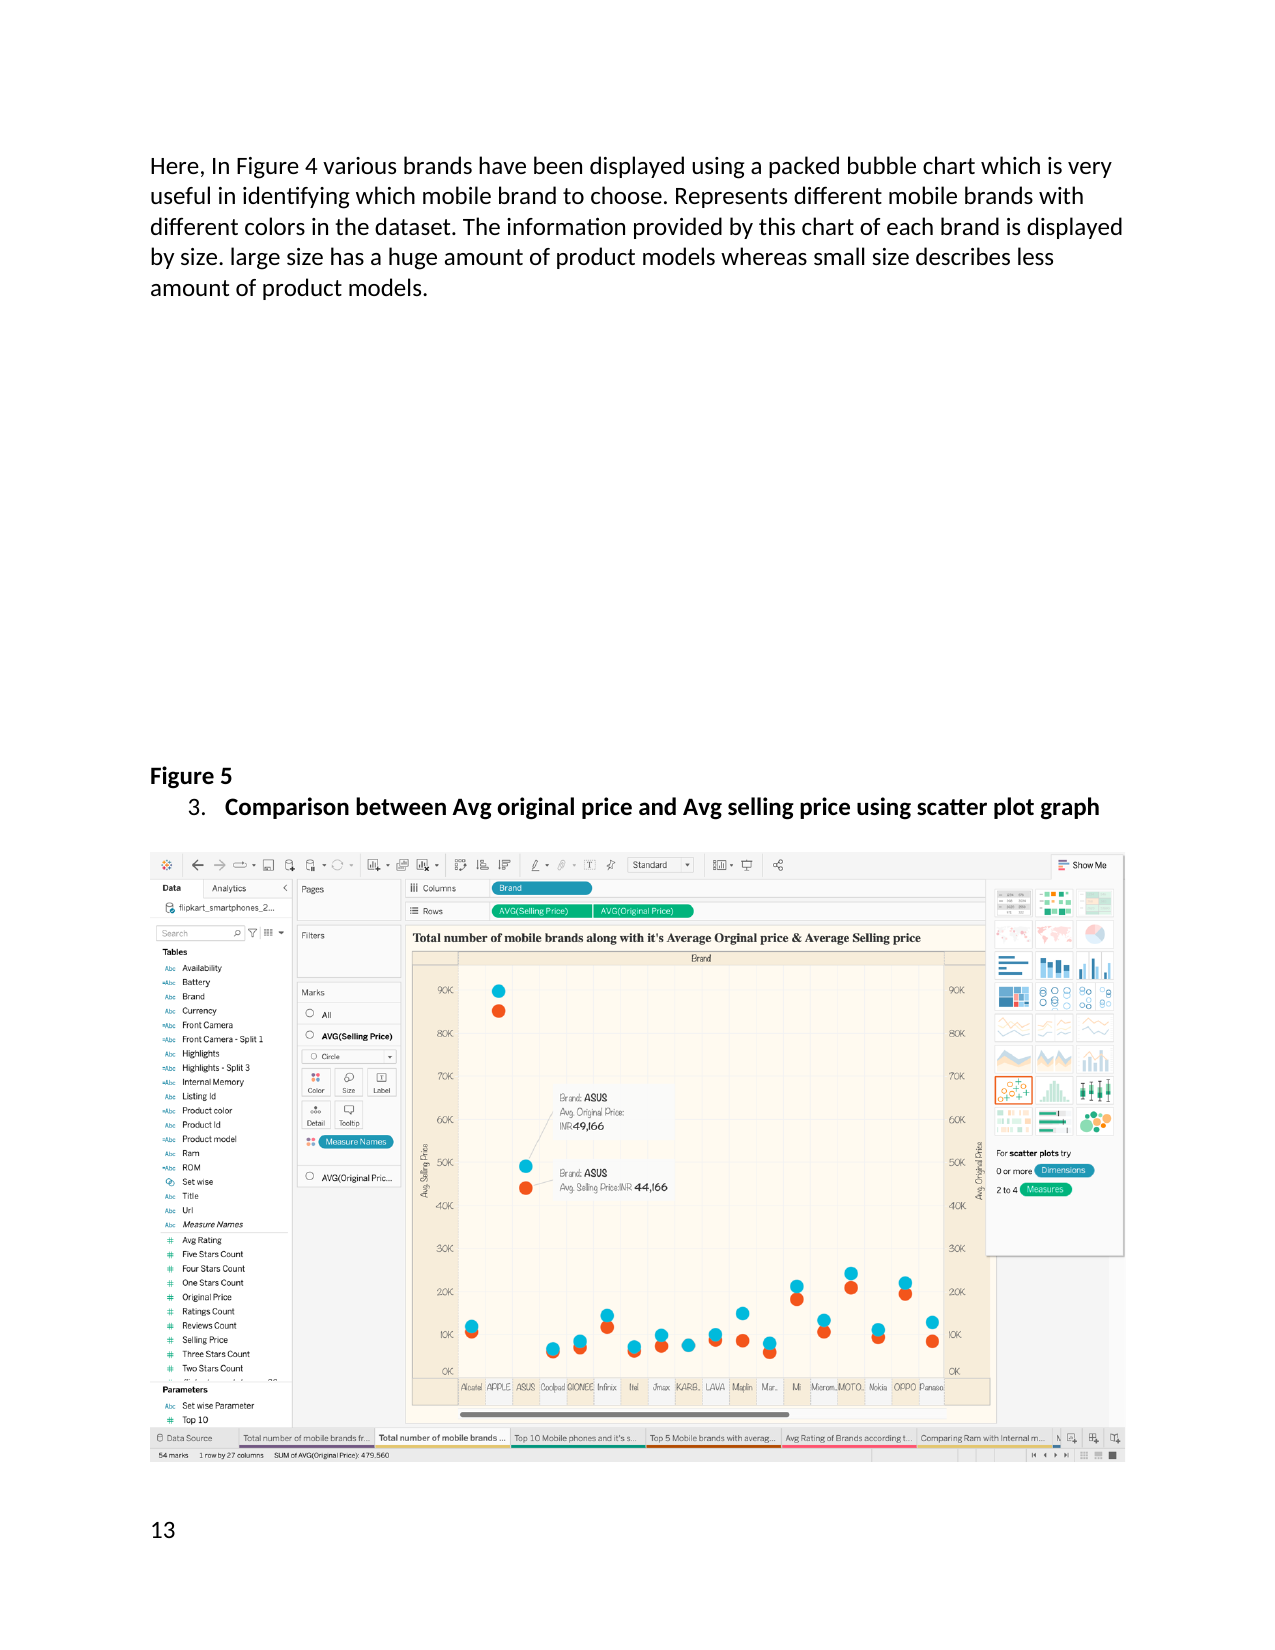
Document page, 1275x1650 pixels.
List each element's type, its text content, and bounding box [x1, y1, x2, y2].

list Comparison between Avg original price and Avg selling price using scatter plot graph [187, 791, 1125, 821]
text Figure 5 [150, 760, 1125, 791]
picture [150, 852, 1125, 1462]
text Here, In Figure 4 various brands have been displayed using a packed bubble chart which is very useful in identifying which mobile brand to choose. Represents different mobile brands with different colors in the dataset. The information provided by this chart of each brand is displayed by size. large size has a huge amount of product models whereas small size describes less amount of product models. [150, 150, 1125, 303]
